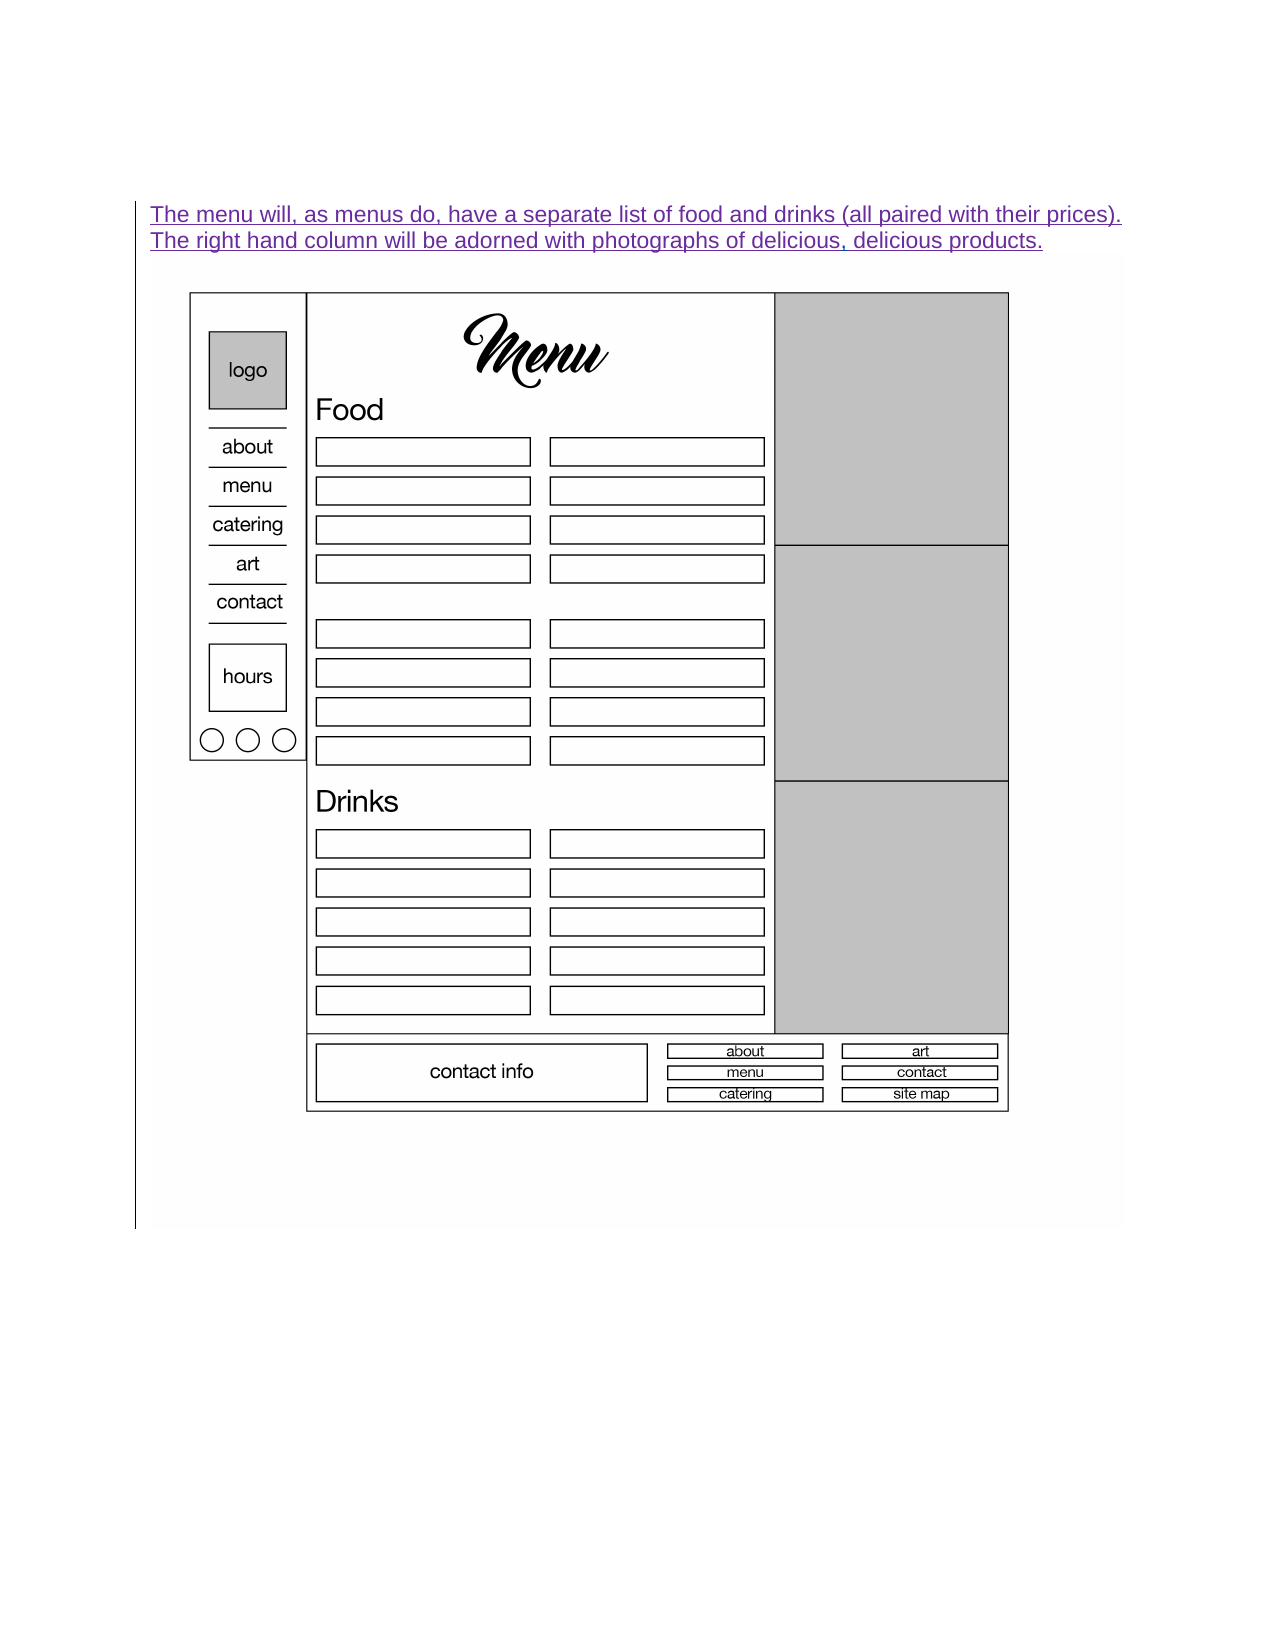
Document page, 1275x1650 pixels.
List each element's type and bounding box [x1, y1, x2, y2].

picture [150, 253, 1125, 1229]
